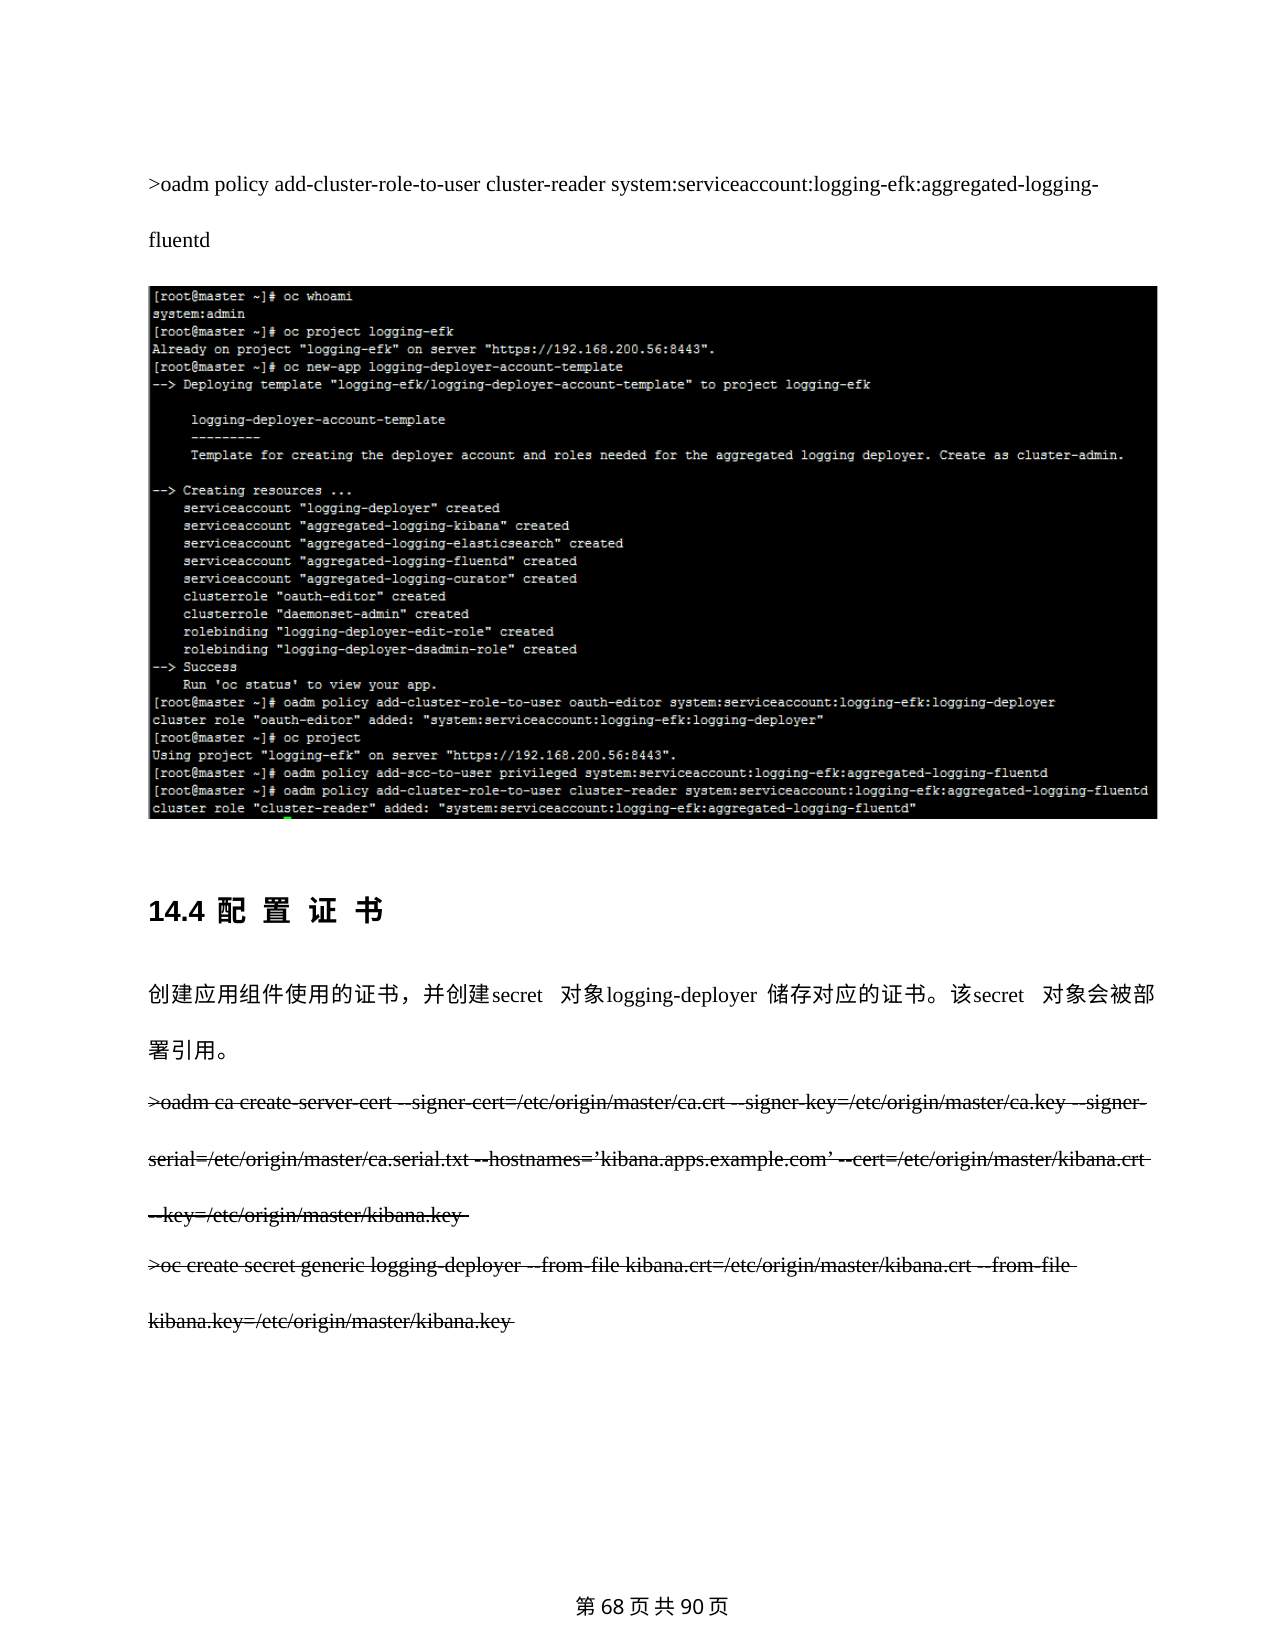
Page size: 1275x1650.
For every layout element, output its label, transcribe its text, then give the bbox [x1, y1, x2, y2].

text 创建应用组件使用的证书，并创建secret对象logging-deployer储存对应的证书。该secret对象会被部署引用。 [148, 974, 1156, 1067]
text >oadm ca create-server-cert --signer-cert=/etc/origin/master/ca.crt --signer-key=/etc/origin/master/ca.key --signer-serial=/etc/origin/master/ca.serial.txt --hostnames=’kibana.apps.example.com’ --cert=/etc/origin/master/kibana.crt --key=/etc/origin/master/kibana.key [148, 1083, 1156, 1233]
picture [148, 286, 1158, 819]
text >oadm policy add-cluster-role-to-user cluster-reader system:serviceaccount:logging-efk:aggregated-logging-fluentd [148, 165, 1156, 258]
subtitle 配置证书 [148, 871, 1156, 946]
text >oc create secret generic logging-deployer --from-file kibana.crt=/etc/origin/master/kibana.crt --from-file kibana.key=/etc/origin/master/kibana.key [148, 1246, 1156, 1339]
